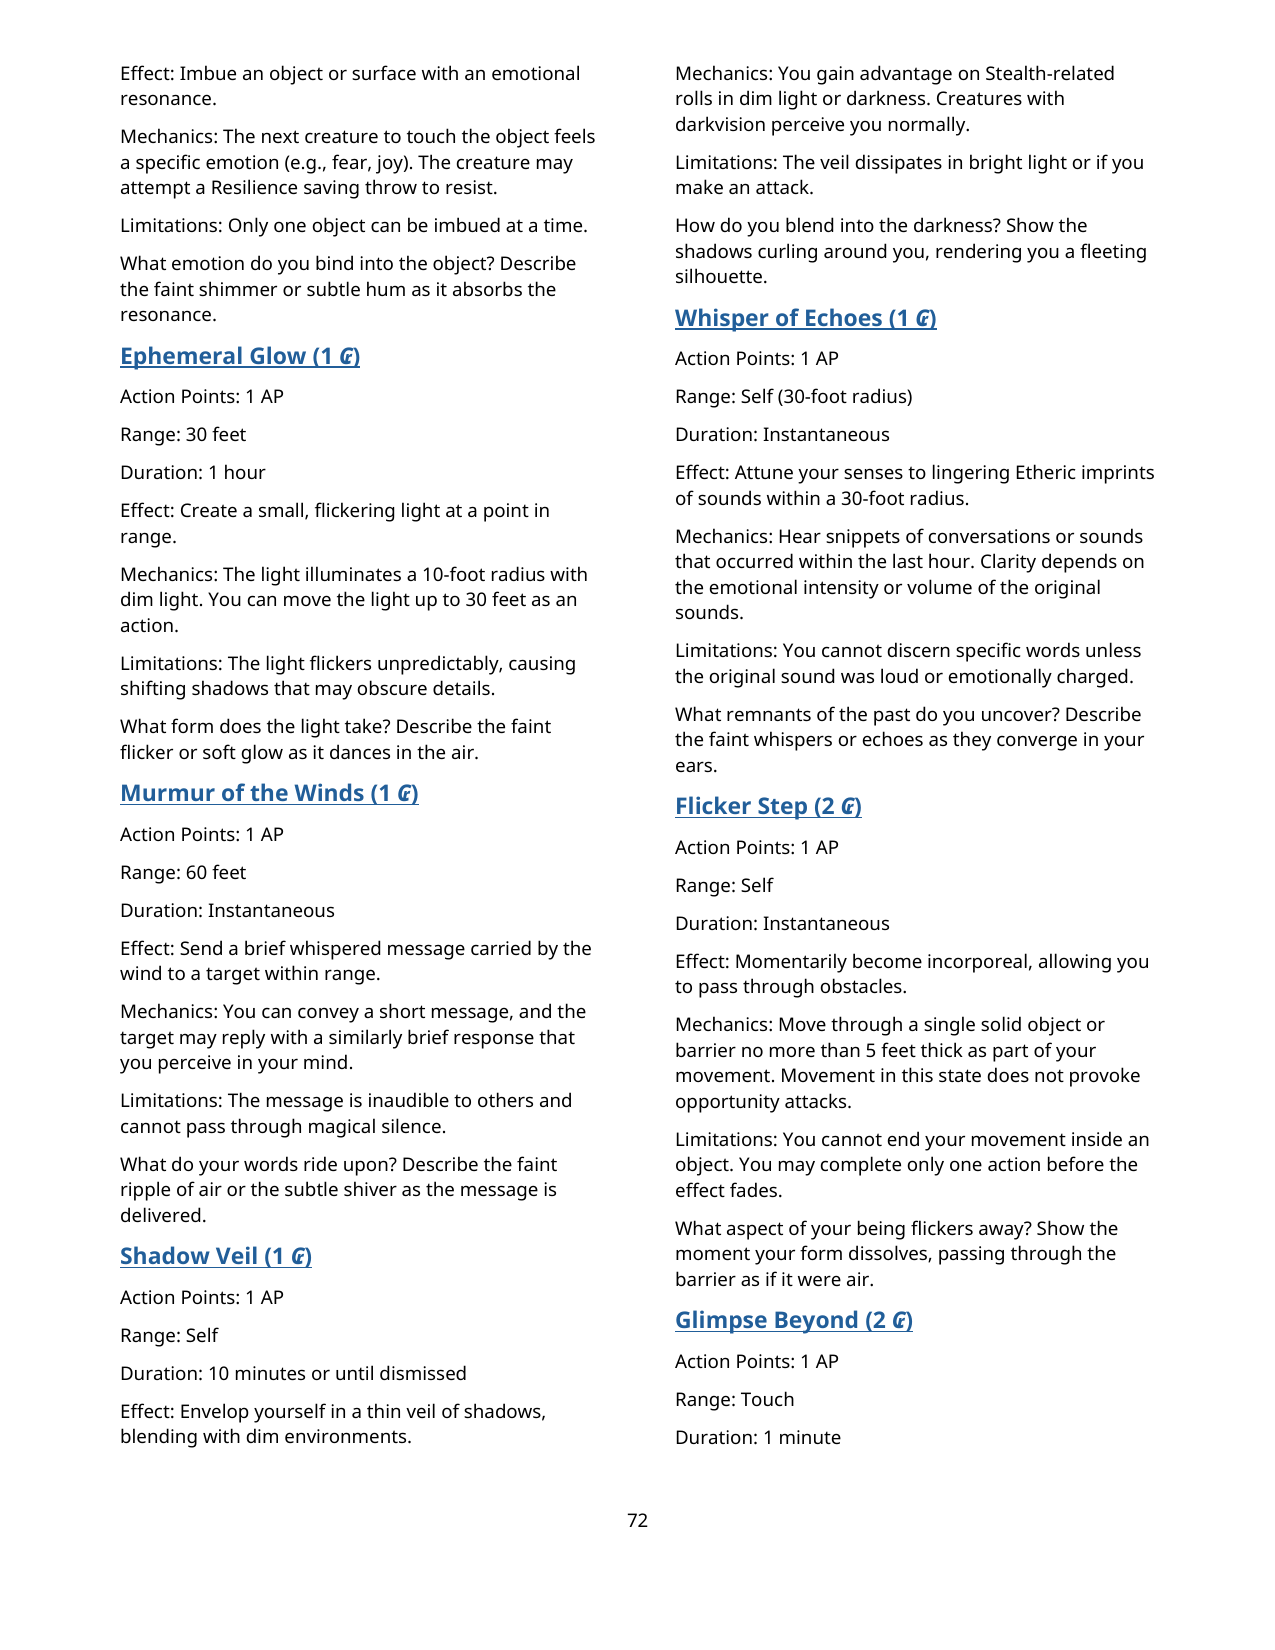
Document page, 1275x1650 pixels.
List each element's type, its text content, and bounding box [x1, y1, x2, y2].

text Limitations: The message is inaudible to others and cannot pass through magical silence. [120, 1088, 600, 1139]
text Effect: Attune your senses to lingering Etheric imprints of sounds within a 30-foot radius. [675, 459, 1155, 511]
text Range: Touch [675, 1386, 1155, 1412]
text How do you blend into the darkness? Show the shadows curling around you, rendering you a fleeting silhouette. [675, 213, 1155, 289]
text Effect: Envelop yourself in a thin veil of shadows, blending with dim environments. [120, 1398, 600, 1449]
text Mechanics: Hear snippets of conversations or sounds that occurred within the last hour. Clarity depends on the emotional intensity or volume of the original sounds. [675, 523, 1155, 625]
text Limitations: The veil dissipates in bright light or if you make an attack. [675, 149, 1155, 200]
text Duration: Instantaneous [120, 897, 600, 922]
subtitle Ephemeral Glow (1 ₢) [120, 340, 600, 371]
text Range: 60 feet [120, 859, 600, 884]
text Limitations: You cannot end your movement inside an object. You may complete only one action before the effect fades. [675, 1126, 1155, 1203]
text What aspect of your being flickers away? Show the moment your form dissolves, passing through the barrier as if it were air. [675, 1215, 1155, 1292]
text Duration: 1 minute [675, 1424, 1155, 1449]
text Range: Self (30-foot radius) [675, 383, 1155, 409]
text Mechanics: Move through a single solid object or barrier no more than 5 feet thick as part of your movement. Movement in this state does not provoke opportunity attacks. [675, 1012, 1155, 1114]
text Effect: Send a brief whispered message carried by the wind to a target within range. [120, 935, 600, 986]
text Mechanics: The light illuminates a 10-foot radius with dim light. You can move the light up to 30 feet as an action. [120, 561, 600, 638]
text Limitations: Only one object can be imbued at a time. [120, 213, 600, 238]
text Mechanics: You gain advantage on Stealth-related rolls in dim light or darkness. Creatures with darkvision perceive you normally. [675, 60, 1155, 137]
text Limitations: You cannot discern specific words unless the original sound was loud or emotionally charged. [675, 638, 1155, 689]
text Mechanics: The next creature to touch the object feels a specific emotion (e.g., fear, joy). The creature may attempt a Resilience saving throw to resist. [120, 123, 600, 200]
text Duration: Instantaneous [675, 421, 1155, 447]
text Action Points: 1 AP [120, 383, 600, 409]
text Action Points: 1 AP [675, 834, 1155, 859]
text What do your words ride upon? Describe the faint ripple of air or the subtle shiver as the message is delivered. [120, 1151, 600, 1228]
text Range: 30 feet [120, 421, 600, 447]
subtitle Flicker Step (2 ₢) [675, 790, 1155, 821]
text Range: Self [120, 1322, 600, 1347]
text Mechanics: You can convey a short message, and the target may reply with a similarly brief response that you perceive in your mind. [120, 998, 600, 1075]
text Action Points: 1 AP [675, 1348, 1155, 1373]
text Effect: Create a small, flickering light at a point in range. [120, 497, 600, 548]
text Action Points: 1 AP [120, 821, 600, 846]
text Duration: Instantaneous [675, 910, 1155, 936]
text Duration: 1 hour [120, 459, 600, 485]
text Effect: Imbue an object or surface with an emotional resonance. [120, 60, 600, 111]
subtitle Shadow Veil (1 ₢) [120, 1240, 600, 1271]
text Action Points: 1 AP [120, 1284, 600, 1309]
text Effect: Momentarily become incorporeal, allowing you to pass through obstacles. [675, 948, 1155, 999]
subtitle Whisper of Echoes (1 ₢) [675, 302, 1155, 333]
text Duration: 10 minutes or until dismissed [120, 1360, 600, 1386]
text Limitations: The light flickers unpredictably, causing shifting shadows that may obscure details. [120, 650, 600, 701]
text Range: Self [675, 872, 1155, 897]
text Action Points: 1 AP [675, 345, 1155, 371]
text What emotion do you bind into the object? Describe the faint shimmer or subtle hum as it absorbs the resonance. [120, 251, 600, 327]
subtitle Glimpse Beyond (2 ₢) [675, 1304, 1155, 1336]
text What form does the light take? Describe the faint flicker or soft glow as it dances in the air. [120, 714, 600, 765]
text What remnants of the past do you uncover? Describe the faint whispers or echoes as they converge in your ears. [675, 701, 1155, 778]
subtitle Murmur of the Winds (1 ₢) [120, 777, 600, 808]
